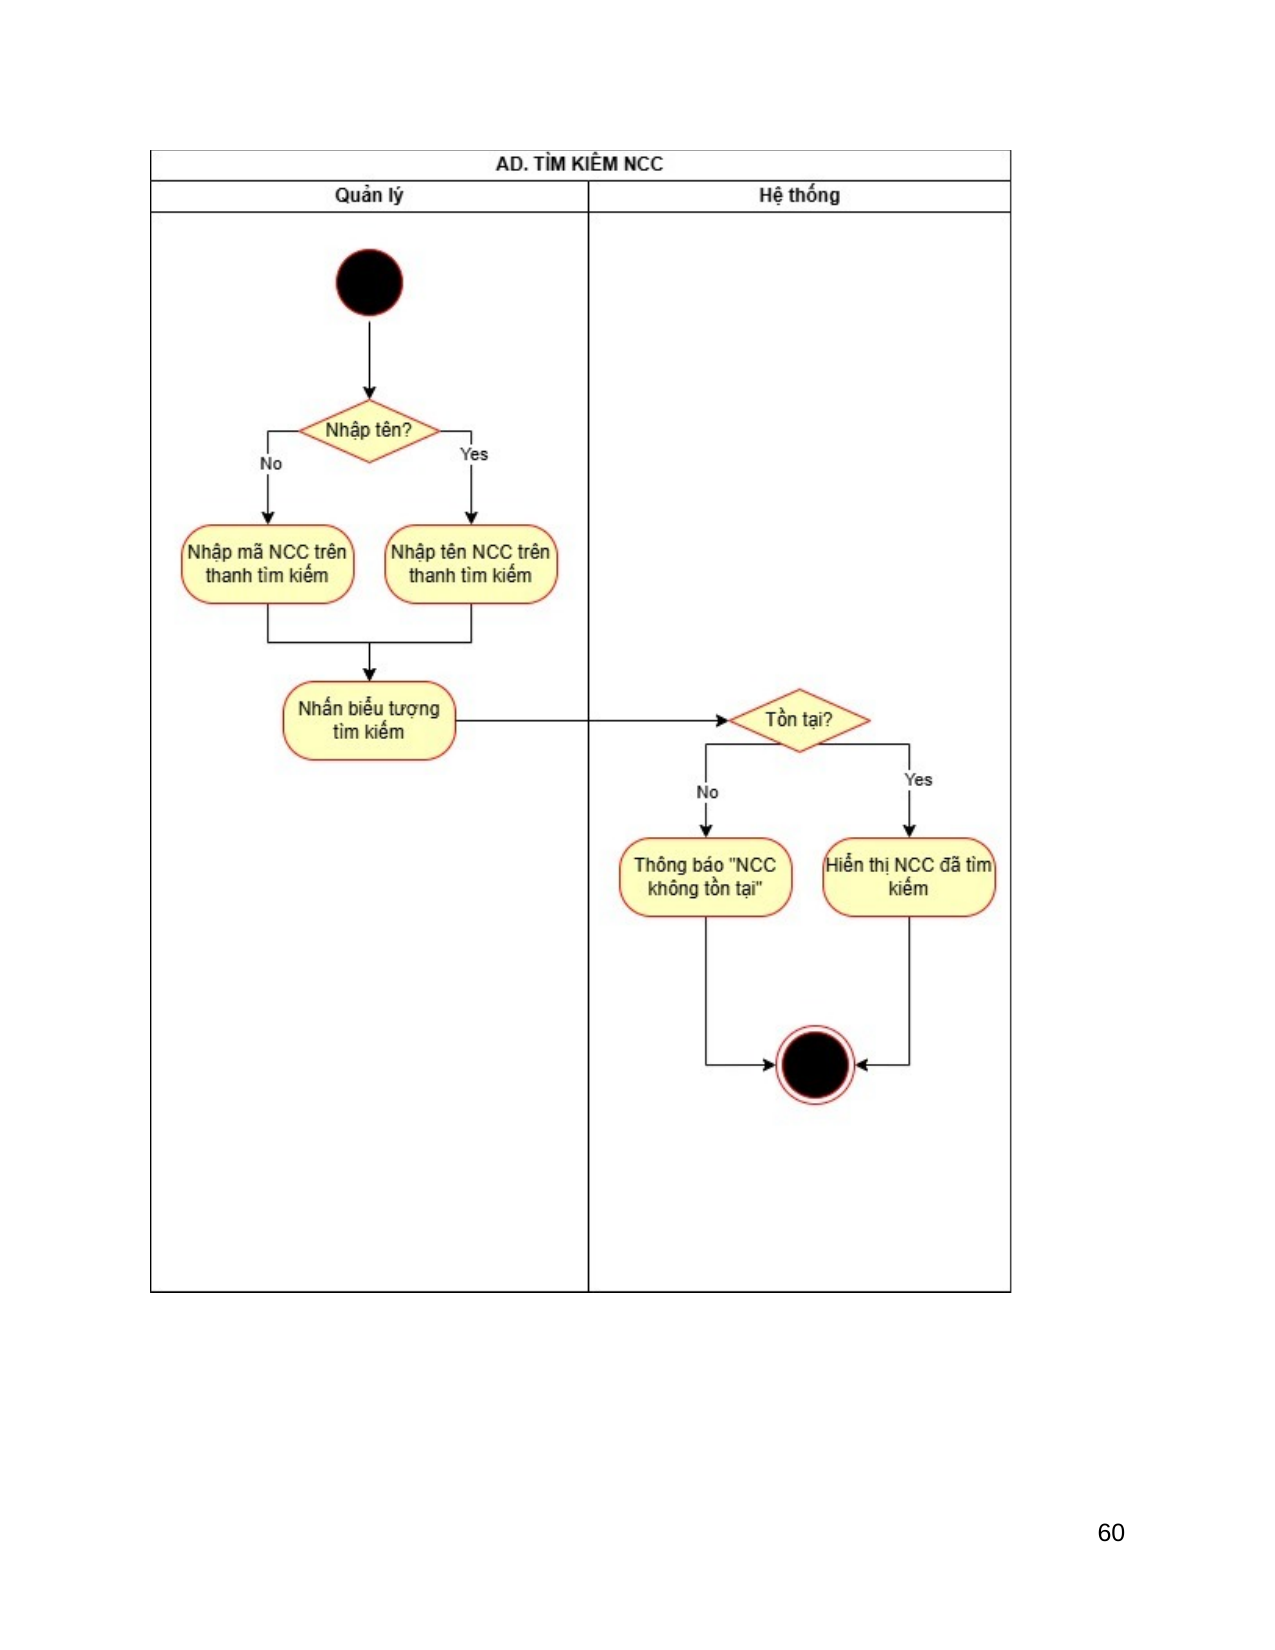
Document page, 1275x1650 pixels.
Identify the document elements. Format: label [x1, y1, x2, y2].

picture [150, 150, 1012, 1293]
